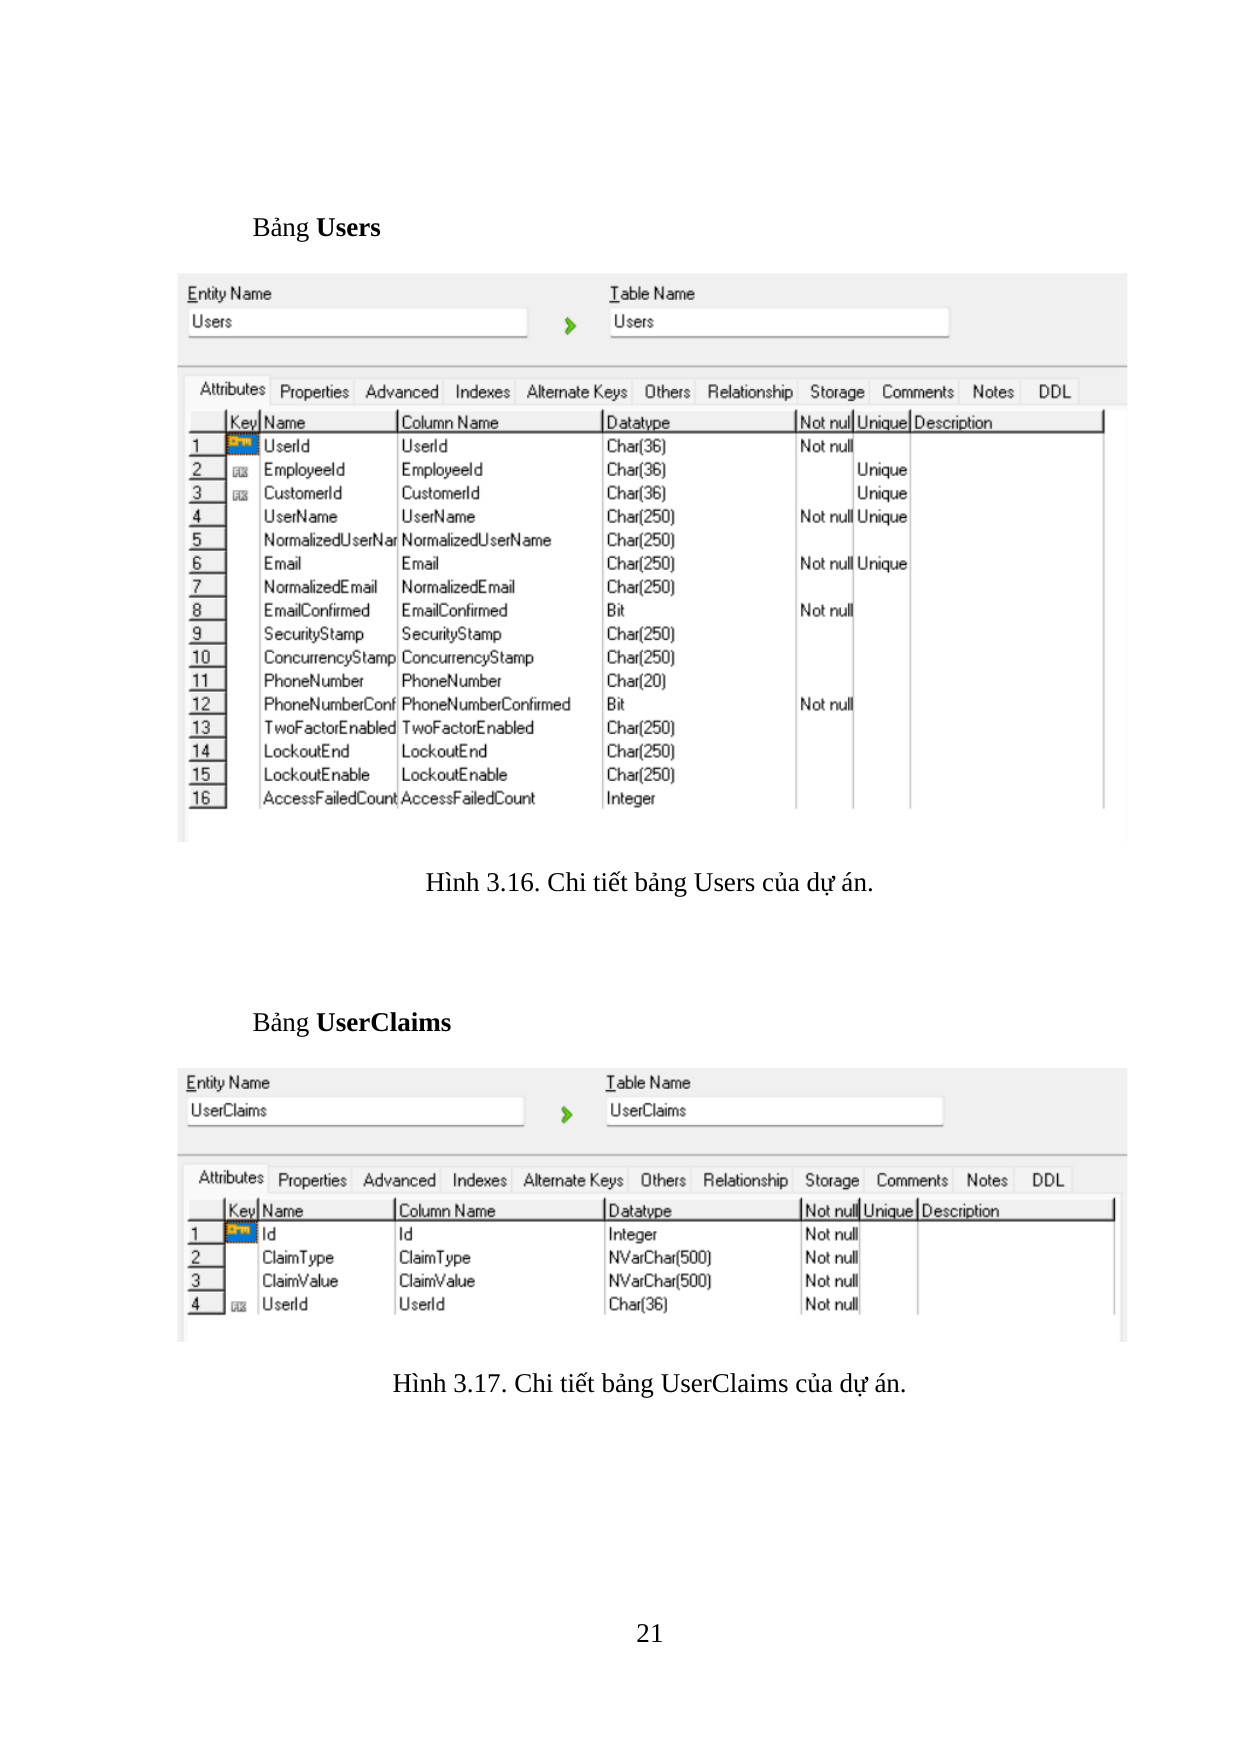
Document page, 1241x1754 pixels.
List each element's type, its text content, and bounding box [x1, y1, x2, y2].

picture [177, 1068, 1128, 1342]
text Bảng Users [252, 211, 1122, 243]
picture [177, 273, 1128, 842]
text Bảng UserClaims [177, 1006, 1122, 1037]
subtitle Hình 3.17. Chi tiết bảng UserClaims của dự án. [177, 1367, 1122, 1398]
subtitle Hình 3.16. Chi tiết bảng Users của dự án. [177, 866, 1122, 897]
